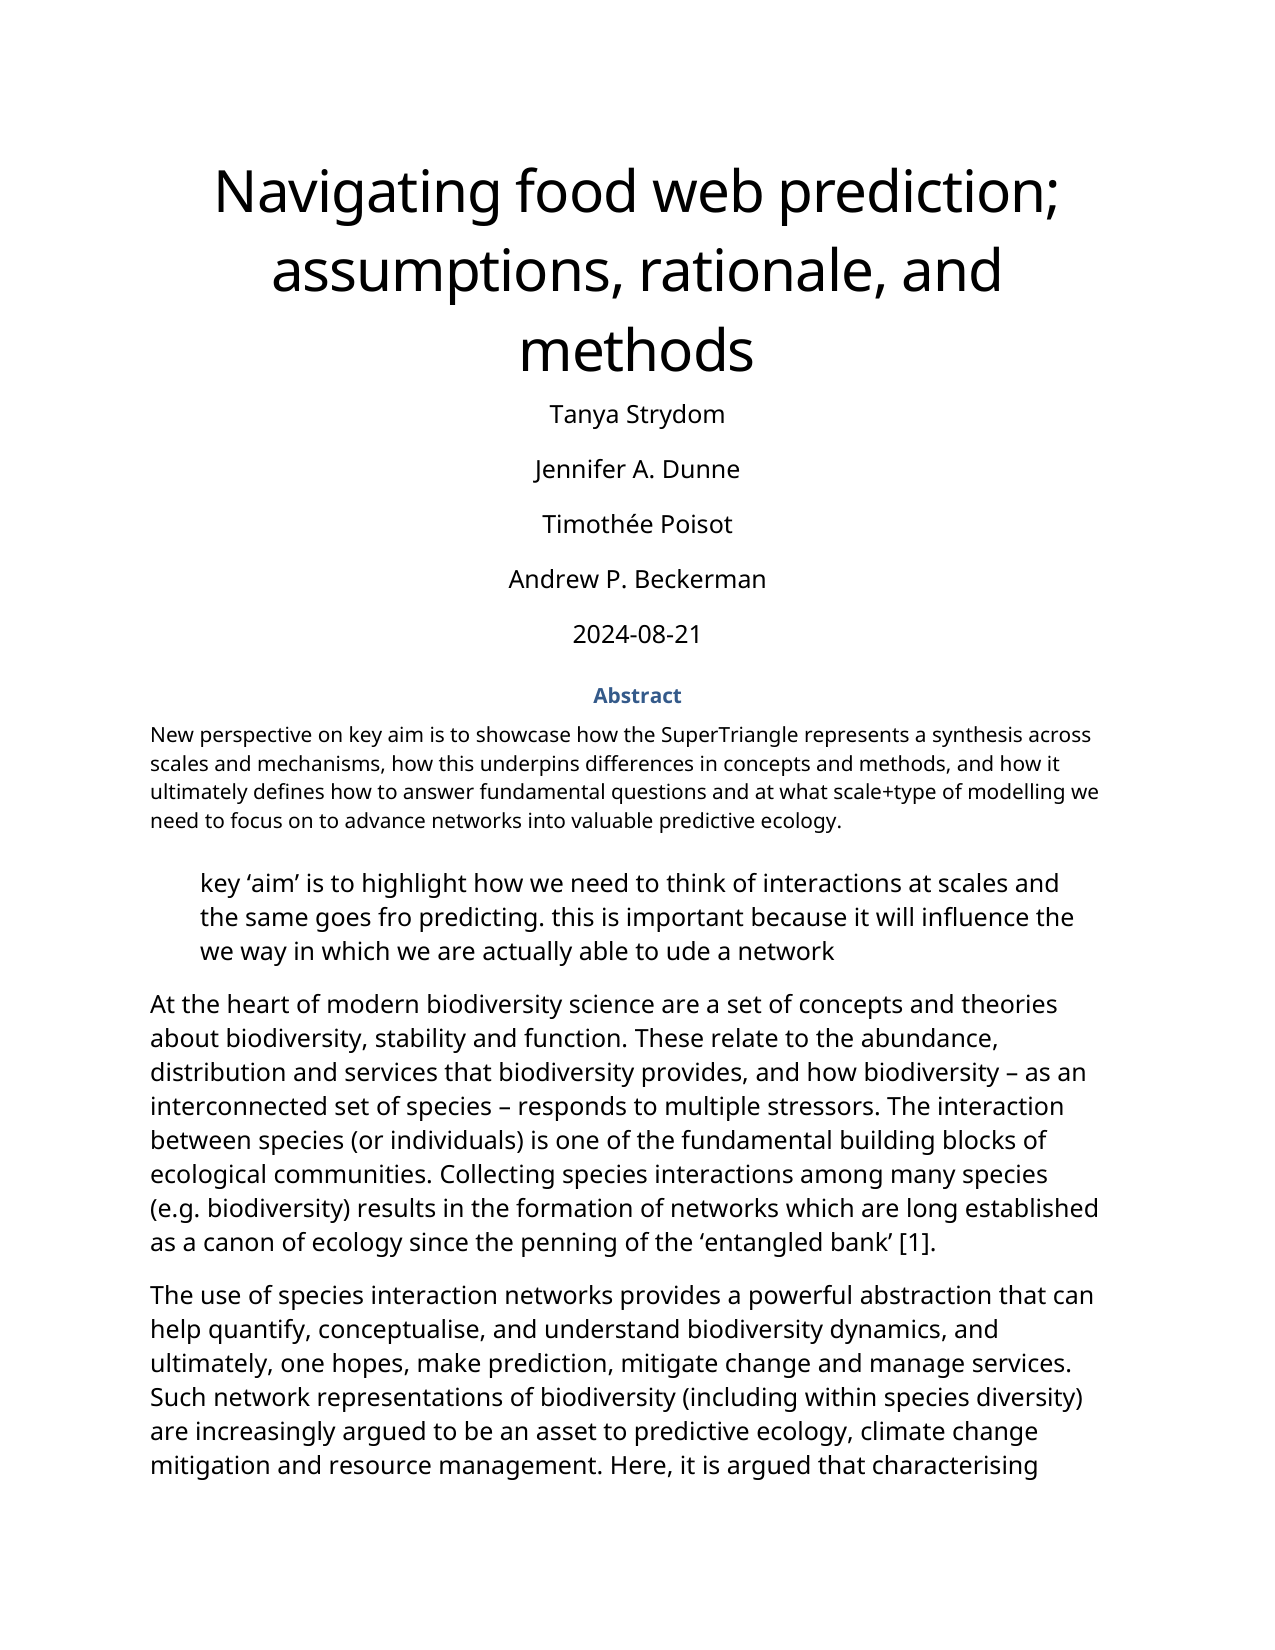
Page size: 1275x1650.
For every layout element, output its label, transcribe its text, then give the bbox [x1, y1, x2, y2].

text New perspective on key aim is to showcase how the SuperTriangle represents a synthesis across scales and mechanisms, how this underpins differences in concepts and methods, and how it ultimately defines how to answer fundamental questions and at what scale+type of modelling we need to focus on to advance networks into valuable predictive ecology. [150, 721, 1125, 834]
text key ‘aim’ is to highlight how we need to think of interactions at scales and the same goes fro predicting. this is important because it will influence the we way in which we are actually able to ude a network [200, 866, 1075, 968]
text Jennifer A. Dunne [150, 452, 1125, 486]
text Andrew P. Beckerman [150, 561, 1125, 596]
text Timothée Poisot [150, 507, 1125, 541]
title Navigating food web prediction; assumptions, rationale, and methods [150, 150, 1125, 388]
text At the heart of modern biodiversity science are a set of concepts and theories about biodiversity, stability and function. These relate to the abundance, distribution and services that biodiversity provides, and how biodiversity – as an interconnected set of species – responds to multiple stressors. The interaction between species (or individuals) is one of the fundamental building blocks of ecological communities. Collecting species interactions among many species (e.g. biodiversity) results in the formation of networks which are long established as a canon of ecology since the penning of the ‘entangled bank’ [1]. [150, 986, 1125, 1259]
text Tanya Strydom [150, 397, 1125, 431]
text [150, 1278, 1125, 1482]
text 2024-08-21 [150, 616, 1125, 650]
title Abstract [150, 682, 1125, 710]
